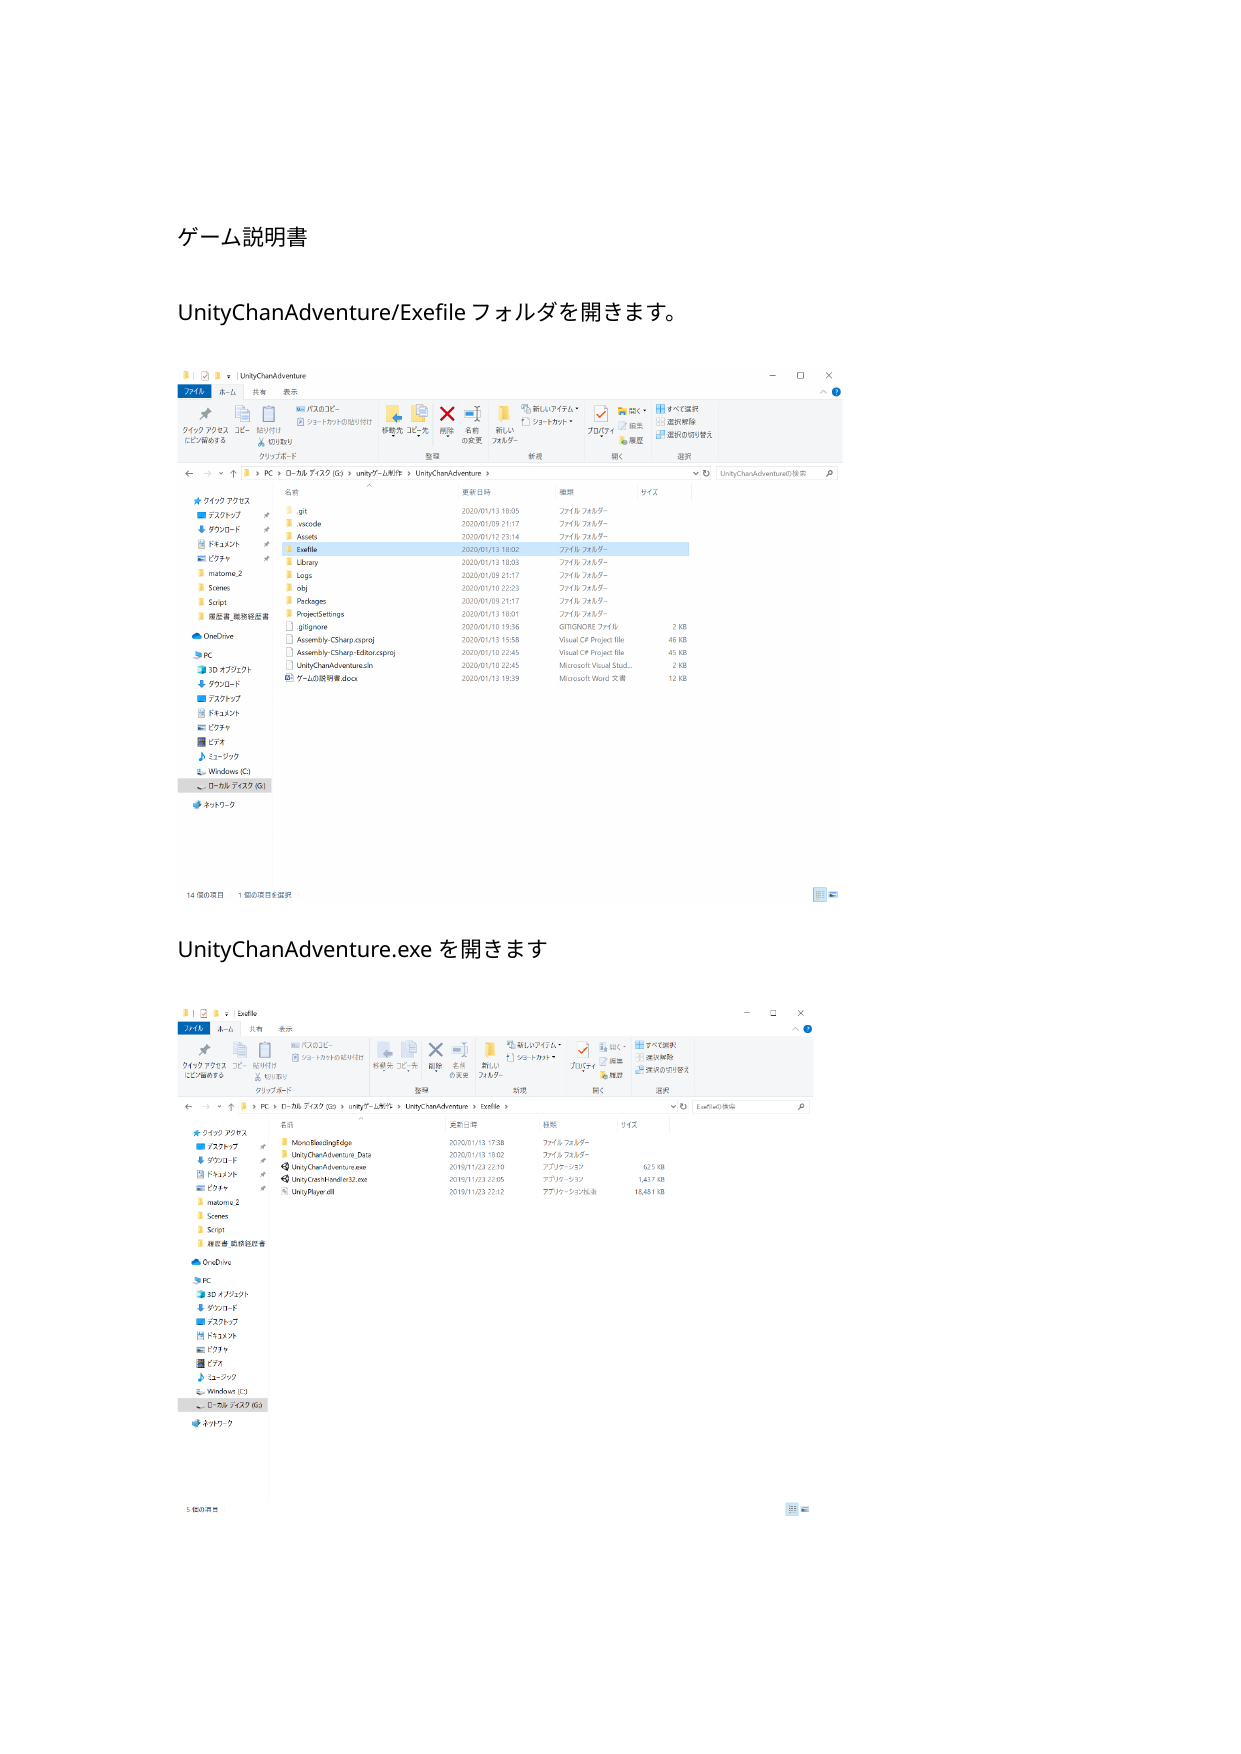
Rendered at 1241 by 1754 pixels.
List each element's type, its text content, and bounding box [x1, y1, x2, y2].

picture [177, 1004, 814, 1516]
picture [177, 366, 843, 902]
text ゲーム説明書 [177, 217, 1063, 254]
text UnityChanAdventure.exe を開きます [177, 929, 1063, 967]
text UnityChanAdventure/Exefileフォルダを開きます。 [177, 292, 1063, 329]
